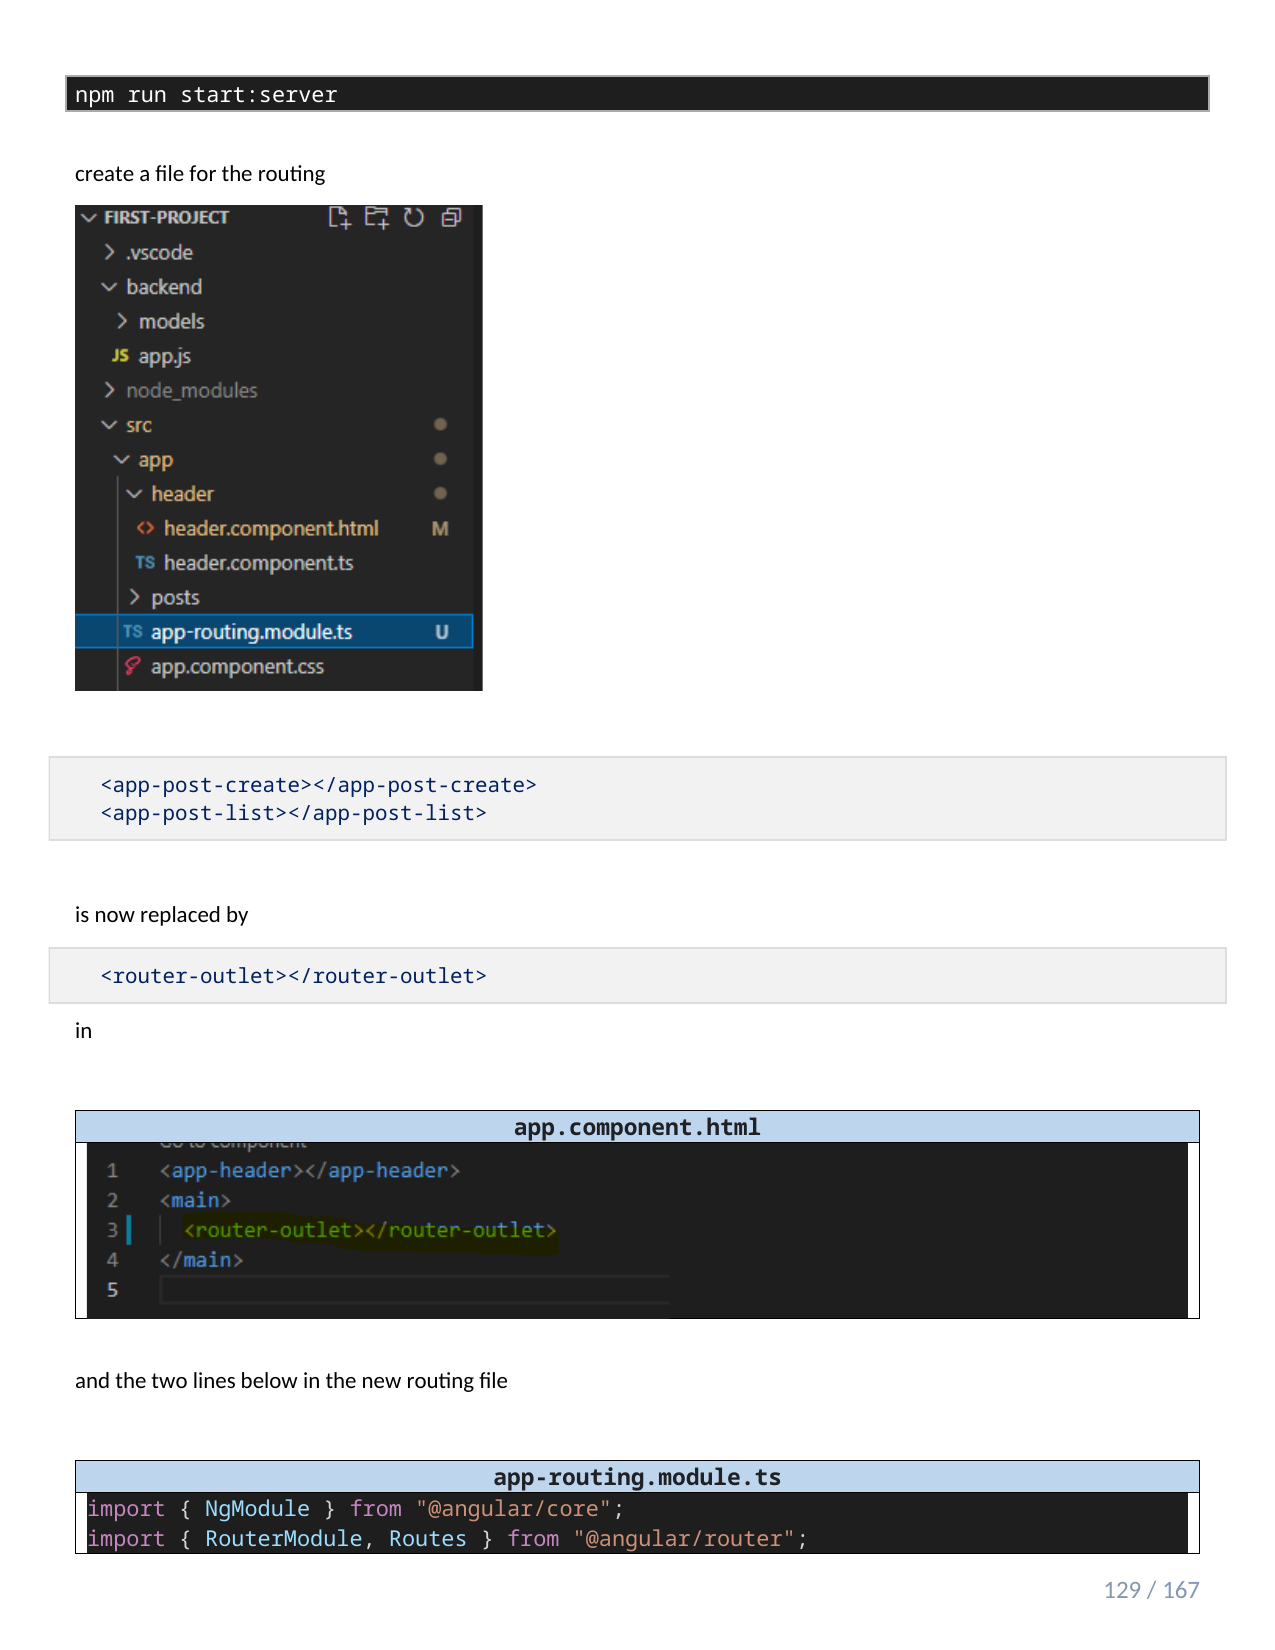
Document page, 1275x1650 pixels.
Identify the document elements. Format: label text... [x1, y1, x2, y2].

table_header app.component.html [76, 1111, 1199, 1142]
text <router-outlet></router-outlet> [50, 949, 1225, 1002]
table_cell [1188, 1143, 1199, 1318]
text create a file for the routing [75, 159, 1200, 187]
text npm run start:server [67, 77, 1208, 110]
picture [75, 205, 483, 691]
text and the two lines below in the new routing file [75, 1366, 1200, 1394]
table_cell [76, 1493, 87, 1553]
picture [86, 1143, 670, 1319]
text <app-post-create></app-post-create> [50, 758, 1225, 784]
table_header app-routing.module.ts [76, 1461, 1199, 1492]
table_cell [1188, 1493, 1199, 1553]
text <app-post-list></app-post-list> [50, 784, 1225, 839]
text in [75, 1016, 1200, 1044]
table_cell [76, 1143, 86, 1318]
text is now replaced by [75, 900, 1200, 928]
